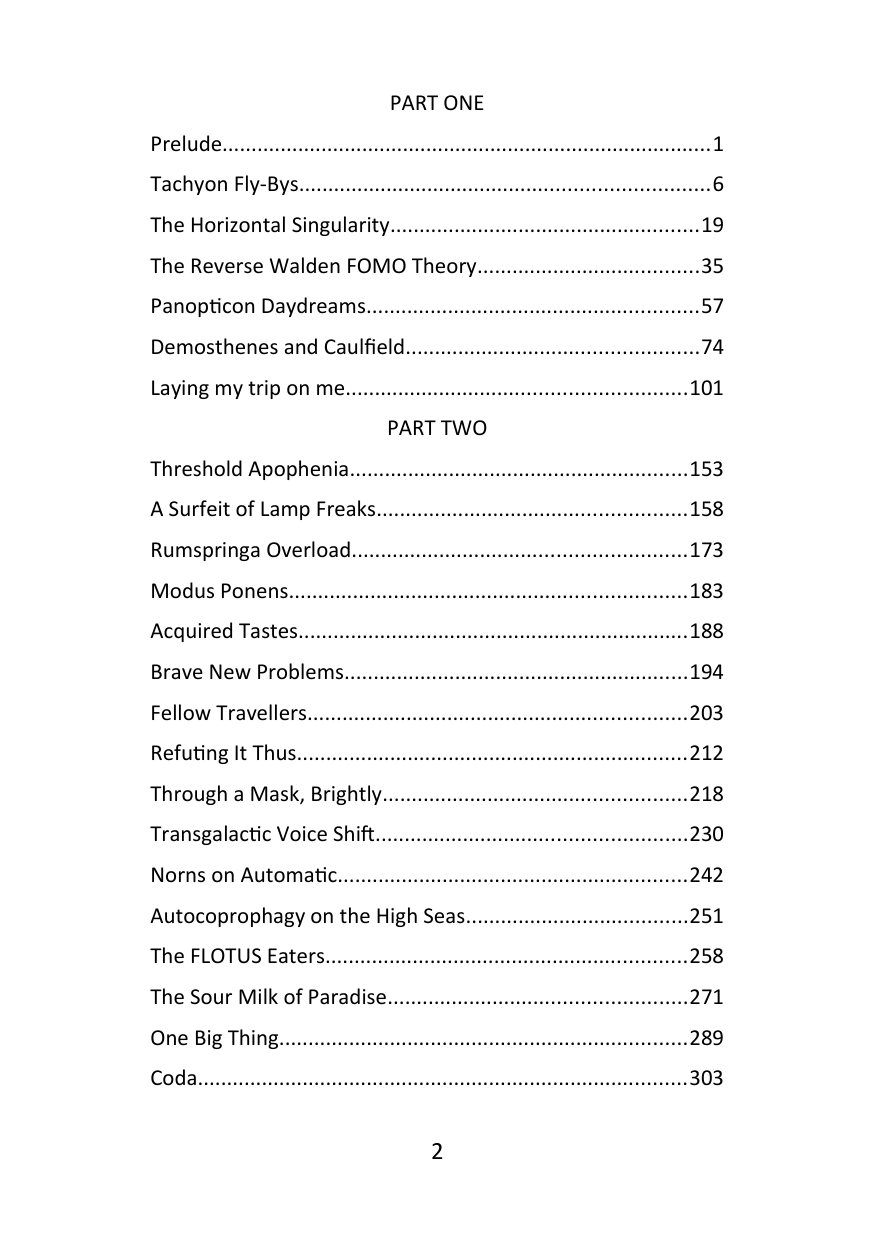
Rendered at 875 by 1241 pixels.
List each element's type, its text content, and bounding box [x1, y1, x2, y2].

text PART ONE [150, 89, 724, 117]
